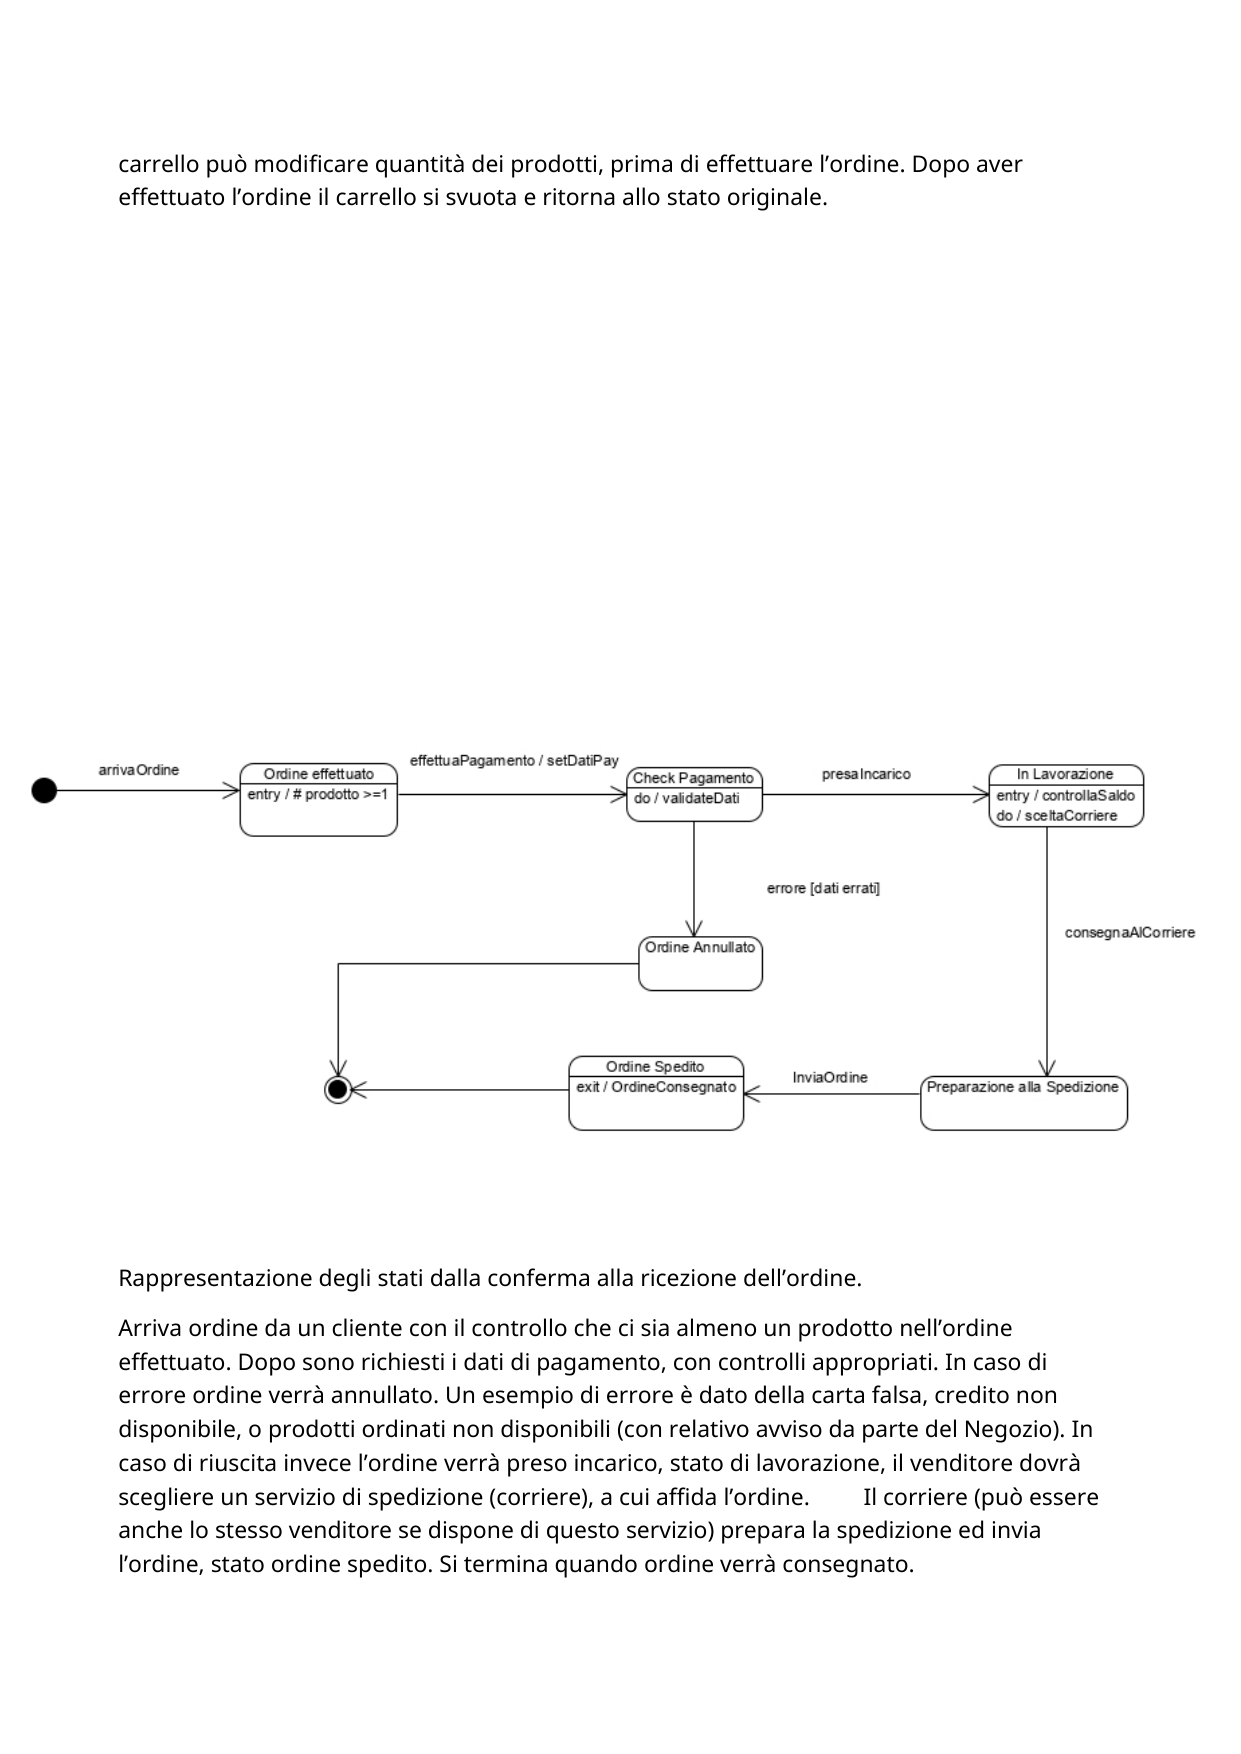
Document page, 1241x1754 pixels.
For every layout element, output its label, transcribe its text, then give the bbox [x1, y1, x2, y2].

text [118, 148, 1122, 213]
text Arriva ordine da un cliente con il controllo che ci sia almeno un prodotto nell’ordine effettuato. Dopo sono richiesti i dati di pagamento, con controlli appropriati. In caso di errore ordine verrà annullato. Un esempio di errore è dato della carta falsa, credito non disponibile, o prodotti ordinati non disponibili (con relativo avviso da parte del Negozio). In caso di riuscita invece l’ordine verrà preso incarico, stato di lavorazione, il venditore dovrà scegliere un servizio di spedizione (corriere), a cui affida l’ordine. Il corriere (può essere anche lo stesso venditore se dispone di questo servizio) prepara la spedizione ed invia l’ordine, stato ordine spedito. Si termina quando ordine verrà consegnato. [118, 1312, 1122, 1579]
picture [29, 747, 1217, 1146]
text Rappresentazione degli stati dalla conferma alla ricezione dell’ordine. [118, 1261, 1122, 1293]
